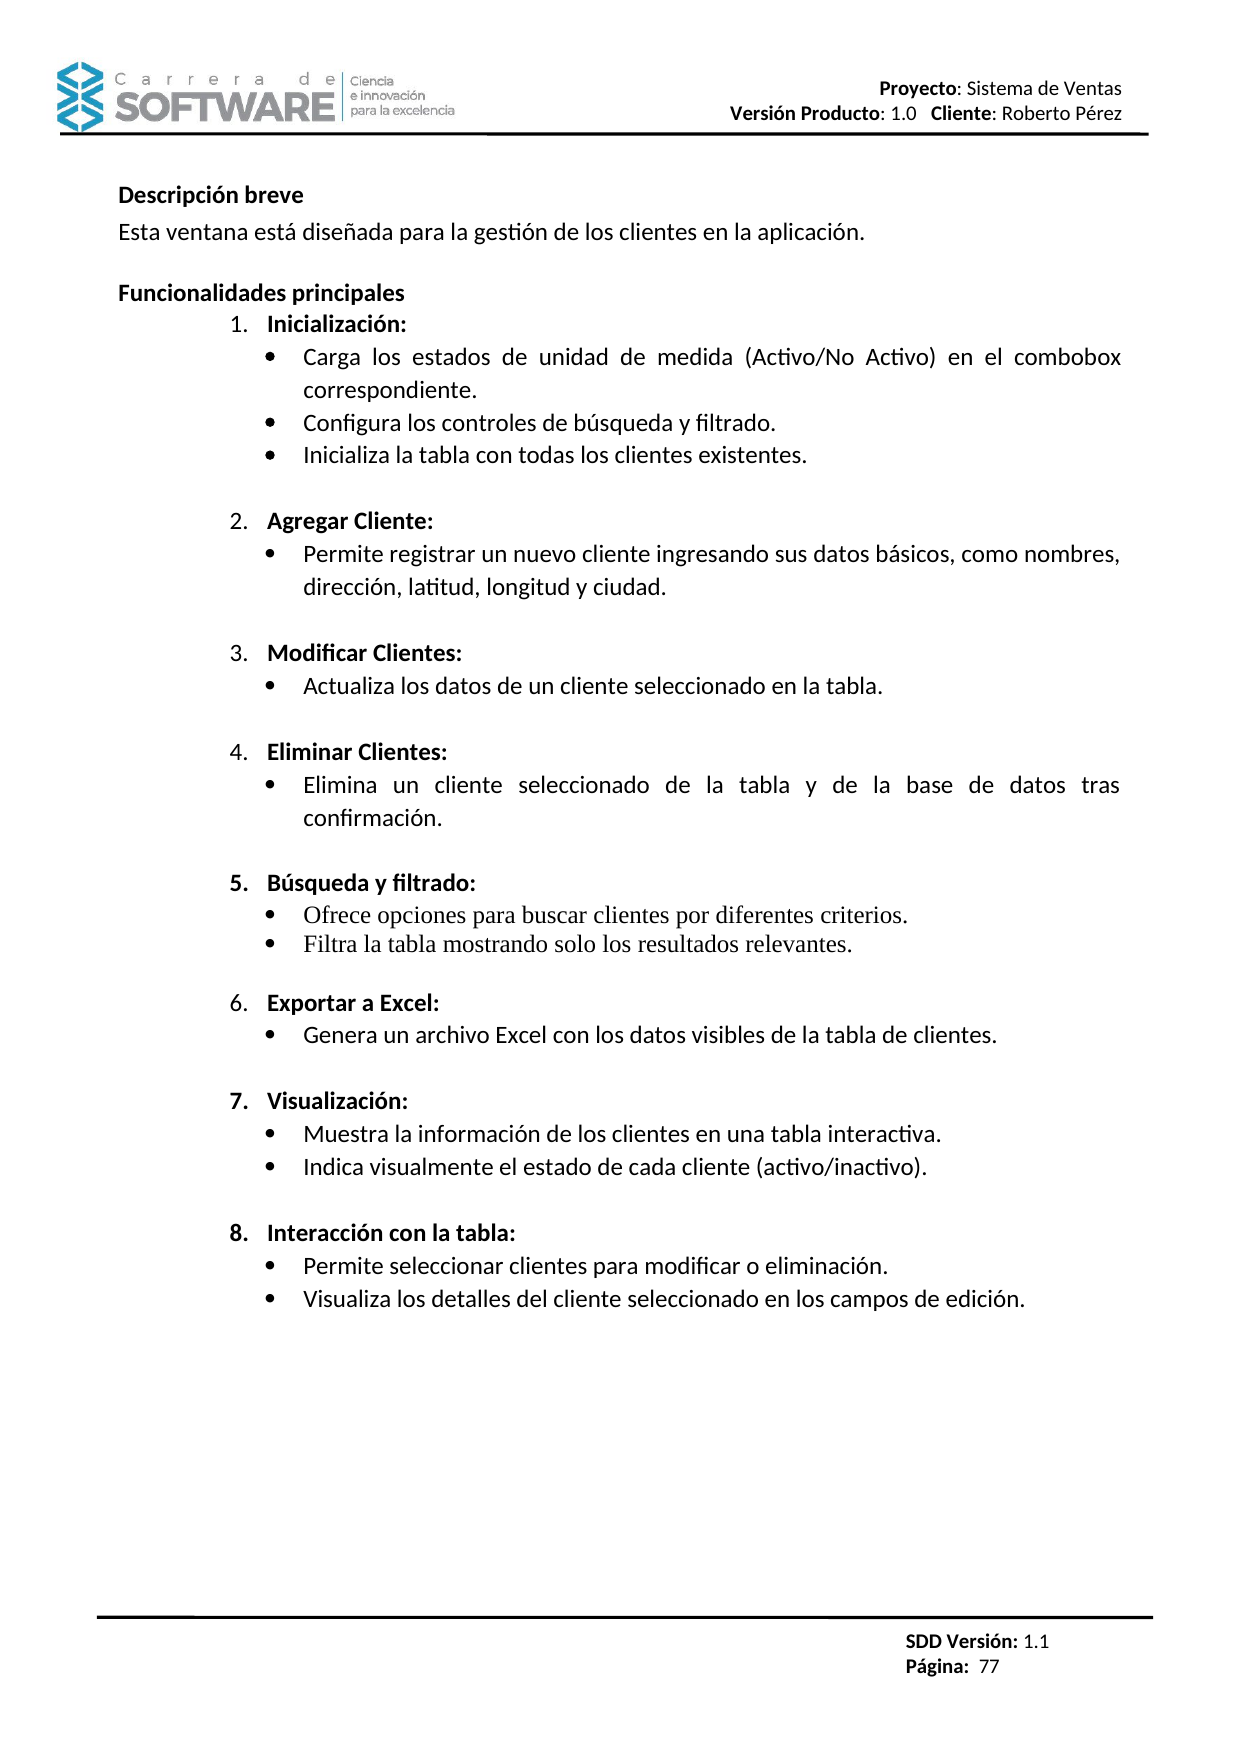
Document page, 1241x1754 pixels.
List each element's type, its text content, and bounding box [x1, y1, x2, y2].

text Funcionalidades principales [118, 277, 1122, 308]
list Permite seleccionar clientes para modificar o eliminación. [266, 1250, 1122, 1281]
list Actualiza los datos de un cliente seleccionado en la tabla. [266, 670, 1122, 701]
list Permite registrar un nuevo cliente ingresando sus datos básicos, como nombres, dirección, latitud, longitud y ciudad. [266, 538, 1122, 602]
list Elimina un cliente seleccionado de la tabla y de la base de datos tras confirmación. [266, 769, 1122, 832]
list Agregar Cliente: [229, 505, 1122, 536]
list Ofrece opciones para buscar clientes por diferentes criterios. [266, 900, 1122, 929]
list Eliminar Clientes: [229, 736, 1122, 766]
list Genera un archivo Excel con los datos visibles de la tabla de clientes. [266, 1019, 1122, 1050]
list Filtra la tabla mostrando solo los resultados relevantes. [266, 929, 1122, 958]
list Muestra la información de los clientes en una tabla interactiva. [266, 1118, 1122, 1149]
list Visualización: [229, 1085, 1122, 1116]
picture [46, 46, 461, 154]
list Configura los controles de búsqueda y filtrado. [266, 407, 1122, 437]
list Interacción con la tabla: [229, 1217, 1122, 1248]
subtitle Descripción breve [118, 179, 1122, 210]
list Búsqueda y filtrado: [229, 867, 1122, 898]
list Exportar a Excel: [229, 987, 1122, 1017]
list Inicializa la tabla con todas los clientes existentes. [266, 439, 1122, 470]
list Carga los estados de unidad de medida (Activo/No Activo) en el combobox correspondiente. [266, 341, 1122, 404]
list Visualiza los detalles del cliente seleccionado en los campos de edición. [266, 1283, 1122, 1313]
list Indica visualmente el estado de cada cliente (activo/inactivo). [266, 1151, 1122, 1182]
list Modificar Clientes: [229, 637, 1122, 668]
text Esta ventana está diseñada para la gestión de los clientes en la aplicación. [118, 216, 1122, 247]
list Inicialización: [229, 308, 1122, 338]
